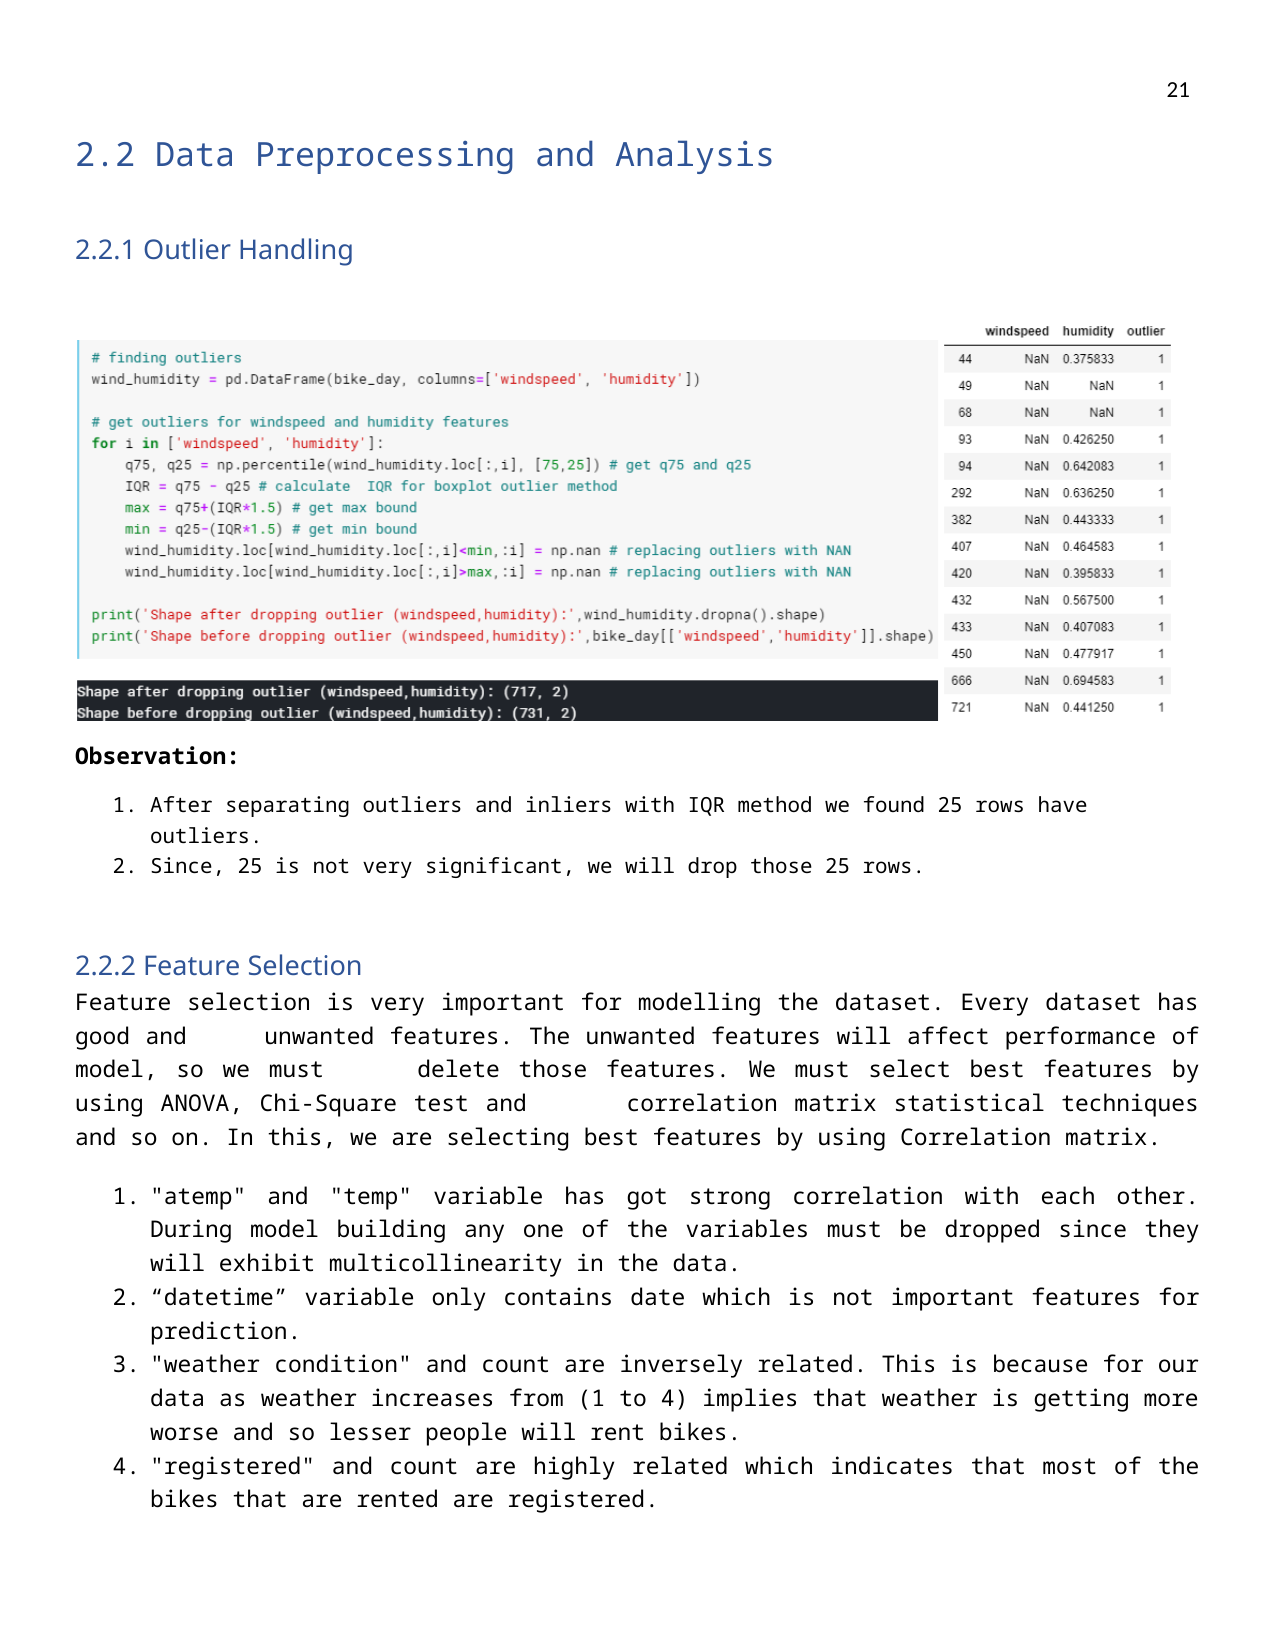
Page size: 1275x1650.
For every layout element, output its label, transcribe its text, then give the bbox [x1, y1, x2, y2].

text Feature selection is very important for modelling the dataset. Every dataset has good and unwanted features. The unwanted features will affect performance of model, so we must delete those features. We must select best features by using ANOVA, Chi-Square test and correlation matrix statistical techniques and so on. In this, we are selecting best features by using Correlation matrix. [75, 986, 1200, 1152]
subtitle 2.2 Data Preprocessing and Analysis [75, 131, 1200, 176]
subtitle 2.2.2 Feature Selection [75, 946, 1200, 983]
list "weather condition" and count are inversely related. This is because for our data as weather increases from (1 to 4) implies that weather is getting more worse and so lesser people will rent bikes. [112, 1348, 1200, 1447]
text Observation: [75, 740, 1200, 771]
list "atemp" and "temp" variable has got strong correlation with each other. During model building any one of the variables must be dropped since they will exhibit multicollinearity in the data. [112, 1179, 1200, 1278]
list “datetime” variable only contains date which is not important features for prediction. [112, 1281, 1200, 1346]
list "registered" and count are highly related which indicates that most of the bikes that are rented are registered. [112, 1449, 1200, 1514]
list After separating outliers and inliers with IQR method we found 25 rows have outliers. [112, 790, 1200, 849]
subtitle 2.2.1 Outlier Handling [75, 230, 1200, 267]
list Since, 25 is not very significant, we will drop those 25 rows. [112, 851, 1200, 880]
